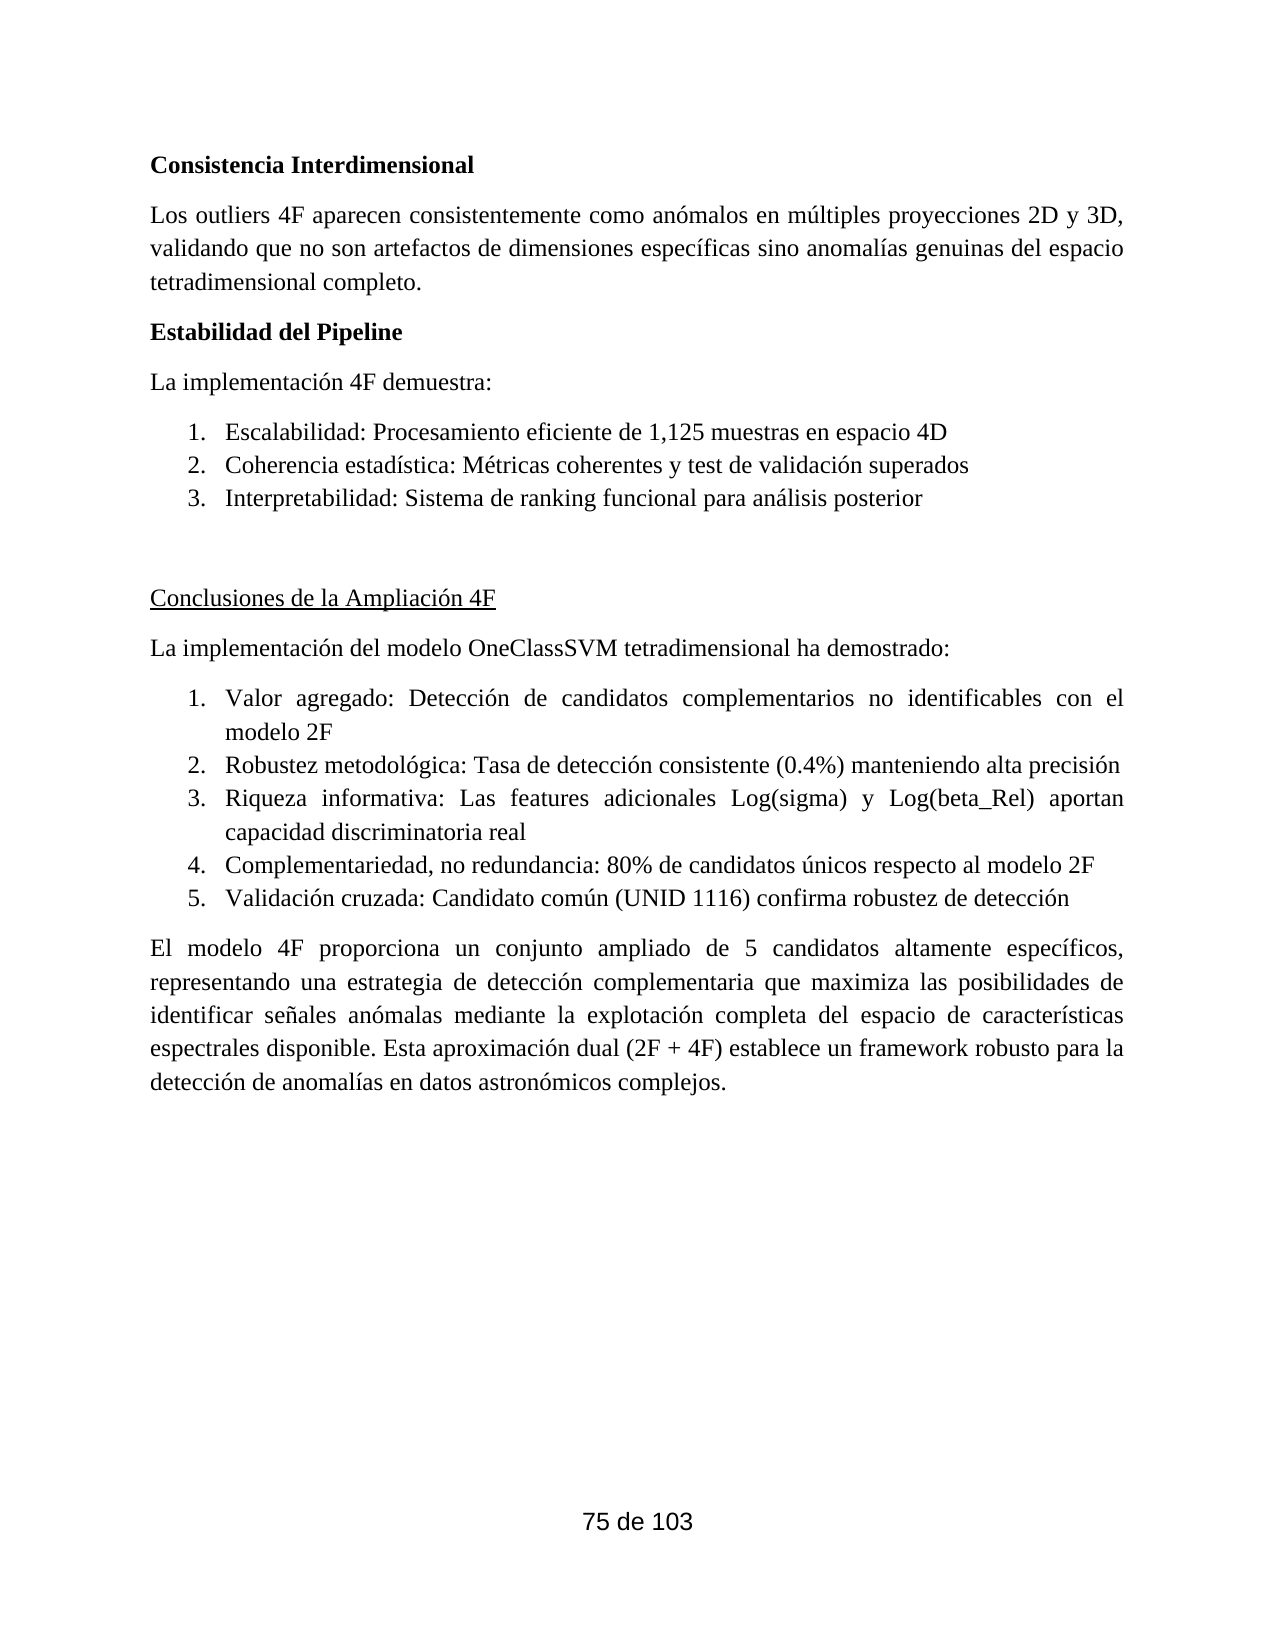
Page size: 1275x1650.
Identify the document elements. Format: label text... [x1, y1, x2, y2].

list Complementariedad, no redundancia: 80% de candidatos únicos respecto al modelo 2F [187, 850, 1125, 879]
list Escalabilidad: Procesamiento eficiente de 1,125 muestras en espacio 4D [187, 417, 1125, 445]
list Coherencia estadística: Métricas coherentes y test de validación superados [187, 450, 1125, 479]
list Riqueza informativa: Las features adicionales Log(sigma) y Log(beta_Rel) aportan capacidad discriminatoria real [187, 783, 1125, 845]
text Consistencia Interdimensional [150, 150, 1125, 179]
text Conclusiones de la Ampliación 4F [150, 583, 1125, 612]
list Robustez metodológica: Tasa de detección consistente (0.4%) manteniendo alta precisión [187, 750, 1125, 779]
text El modelo 4F proporciona un conjunto ampliado de 5 candidatos altamente específicos, representando una estrategia de detección complementaria que maximiza las posibilidades de identificar señales anómalas mediante la explotación completa del espacio de características espectrales disponible. Esta aproximación dual (2F + 4F) establece un framework robusto para la detección de anomalías en datos astronómicos complejos. [150, 933, 1125, 1095]
text Estabilidad del Pipeline [150, 317, 1125, 345]
list Validación cruzada: Candidato común (UNID 1116) confirma robustez de detección [187, 883, 1125, 912]
text Los outliers 4F aparecen consistentemente como anómalos en múltiples proyecciones 2D y 3D, validando que no son artefactos de dimensiones específicas sino anomalías genuinas del espacio tetradimensional completo. [150, 200, 1125, 295]
list Interpretabilidad: Sistema de ranking funcional para análisis posterior [187, 483, 1125, 512]
list Valor agregado: Detección de candidatos complementarios no identificables con el modelo 2F [187, 683, 1125, 745]
text La implementación 4F demuestra: [150, 367, 1125, 395]
text La implementación del modelo OneClassSVM tetradimensional ha demostrado: [150, 633, 1125, 662]
